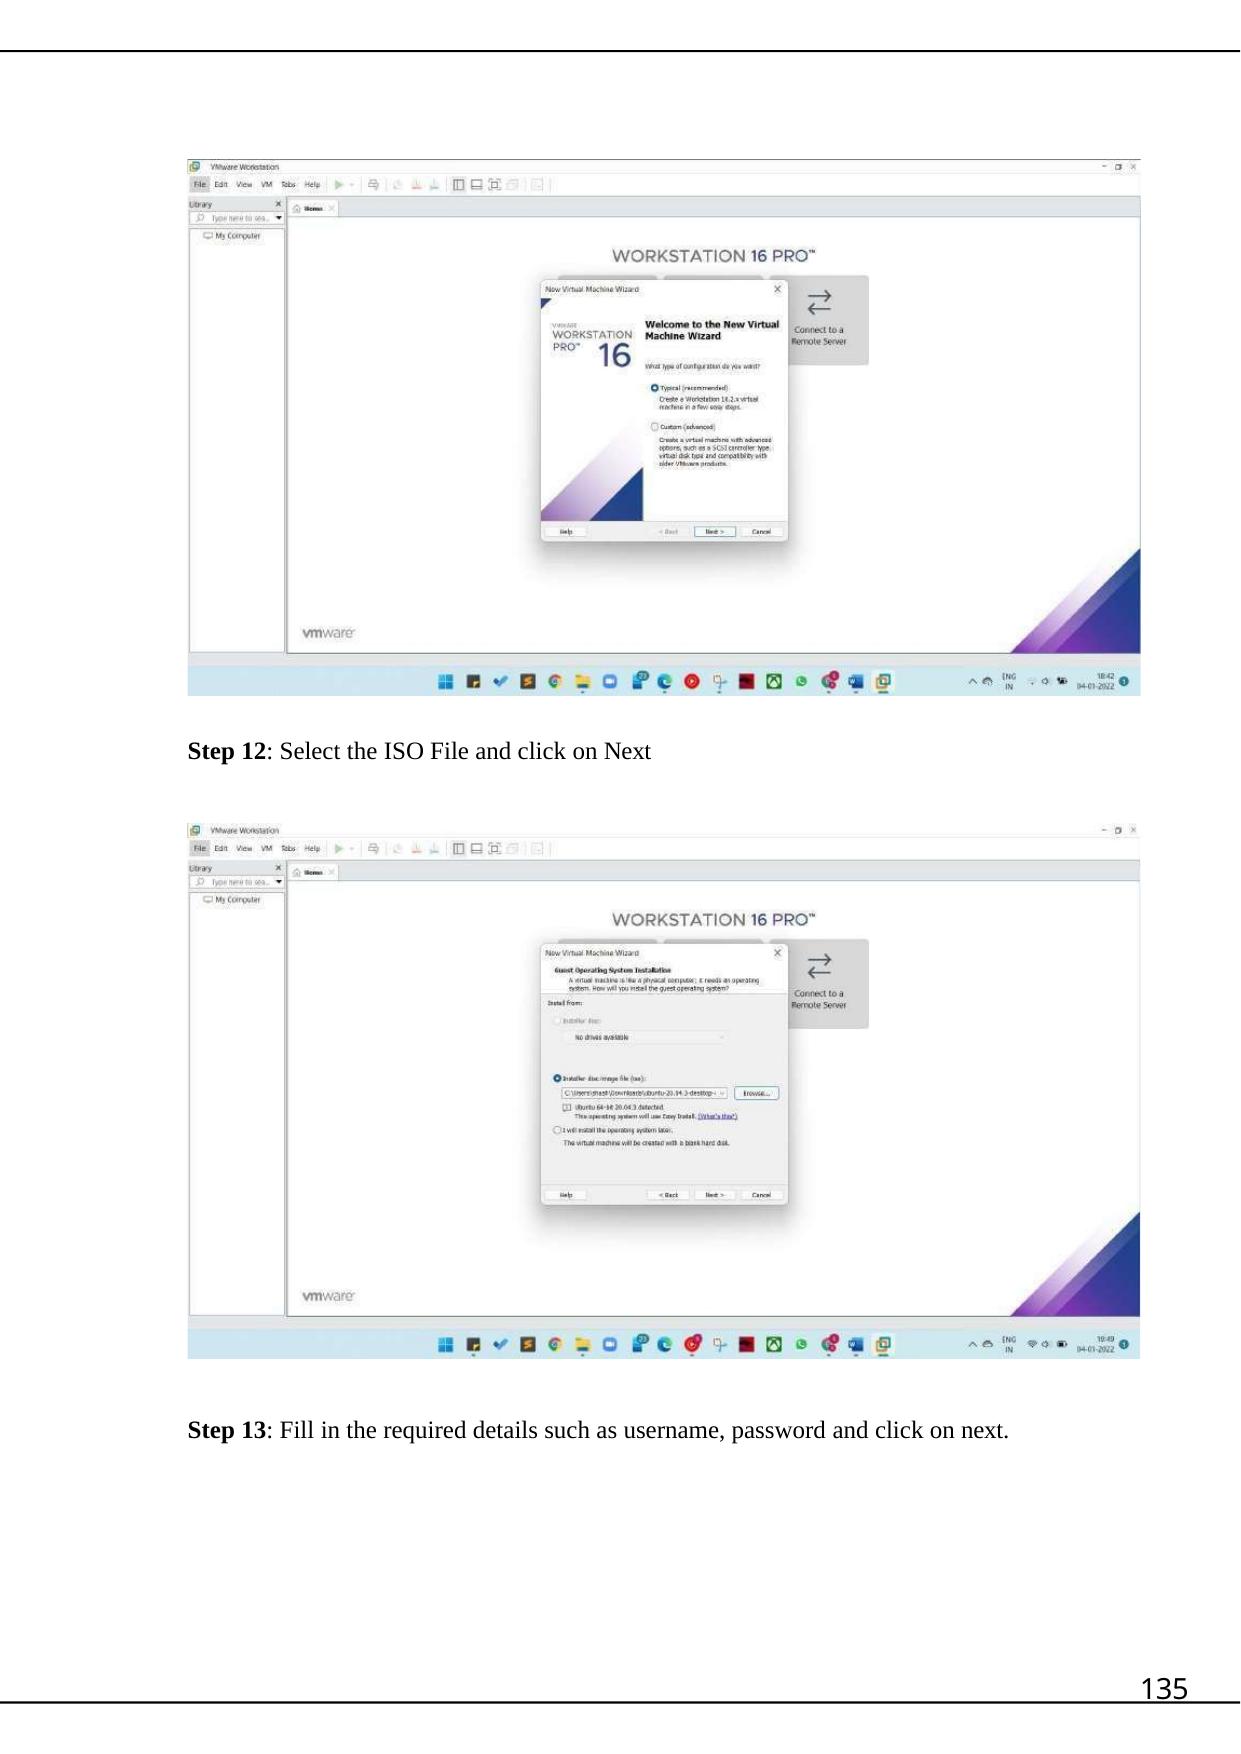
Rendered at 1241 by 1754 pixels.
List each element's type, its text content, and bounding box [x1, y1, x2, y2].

text Step 13: Fill in the required details such as username, password and click on next. [187, 1415, 1198, 1444]
picture [187, 159, 1141, 696]
text Step 12: Select the ISO File and click on Next [187, 736, 1198, 765]
picture [187, 823, 1141, 1359]
